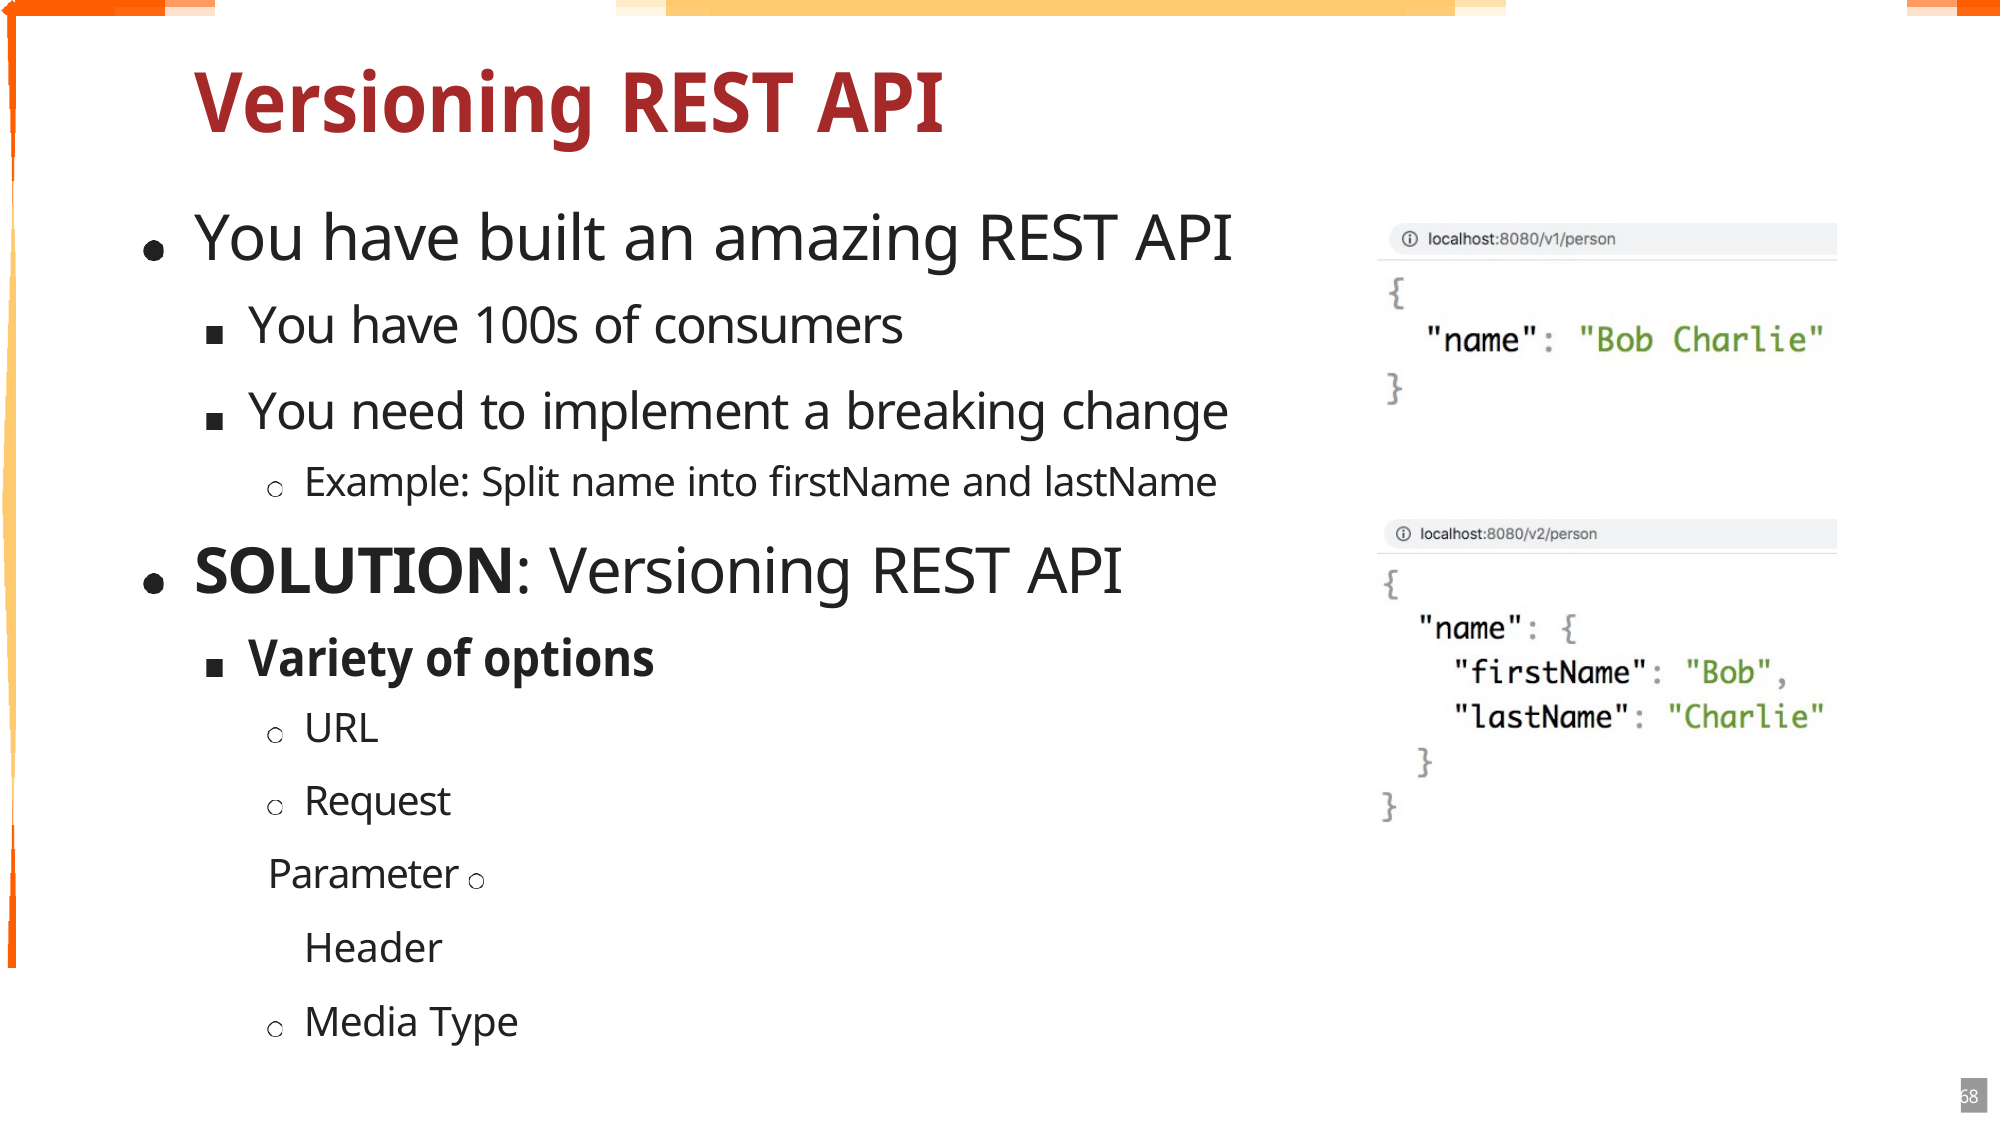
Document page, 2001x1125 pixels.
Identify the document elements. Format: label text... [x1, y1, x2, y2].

picture [267, 800, 283, 815]
text Request Parameter Header [267, 772, 631, 974]
picture [143, 240, 164, 261]
text You need to implement a breaking change [206, 375, 1838, 445]
picture [1377, 519, 1838, 823]
picture [267, 727, 283, 743]
picture [1377, 223, 1838, 406]
text Media Type [267, 993, 1838, 1048]
text Example: Split name into firstName and lastName [267, 453, 1838, 508]
subtitle Versioning REST API [194, 44, 1838, 157]
picture [267, 481, 283, 497]
text You have 100s of consumers [206, 288, 1377, 358]
text URL [267, 699, 1377, 754]
picture [0, 0, 2000, 968]
picture [206, 413, 223, 430]
picture [206, 326, 223, 344]
picture [267, 1021, 283, 1037]
picture [143, 573, 164, 594]
picture [468, 873, 484, 889]
text Variety of options [206, 622, 1377, 691]
picture [206, 659, 223, 677]
text You have built an amazing REST API [143, 193, 1838, 279]
text SOLUTION: Versioning REST API [143, 526, 1377, 612]
